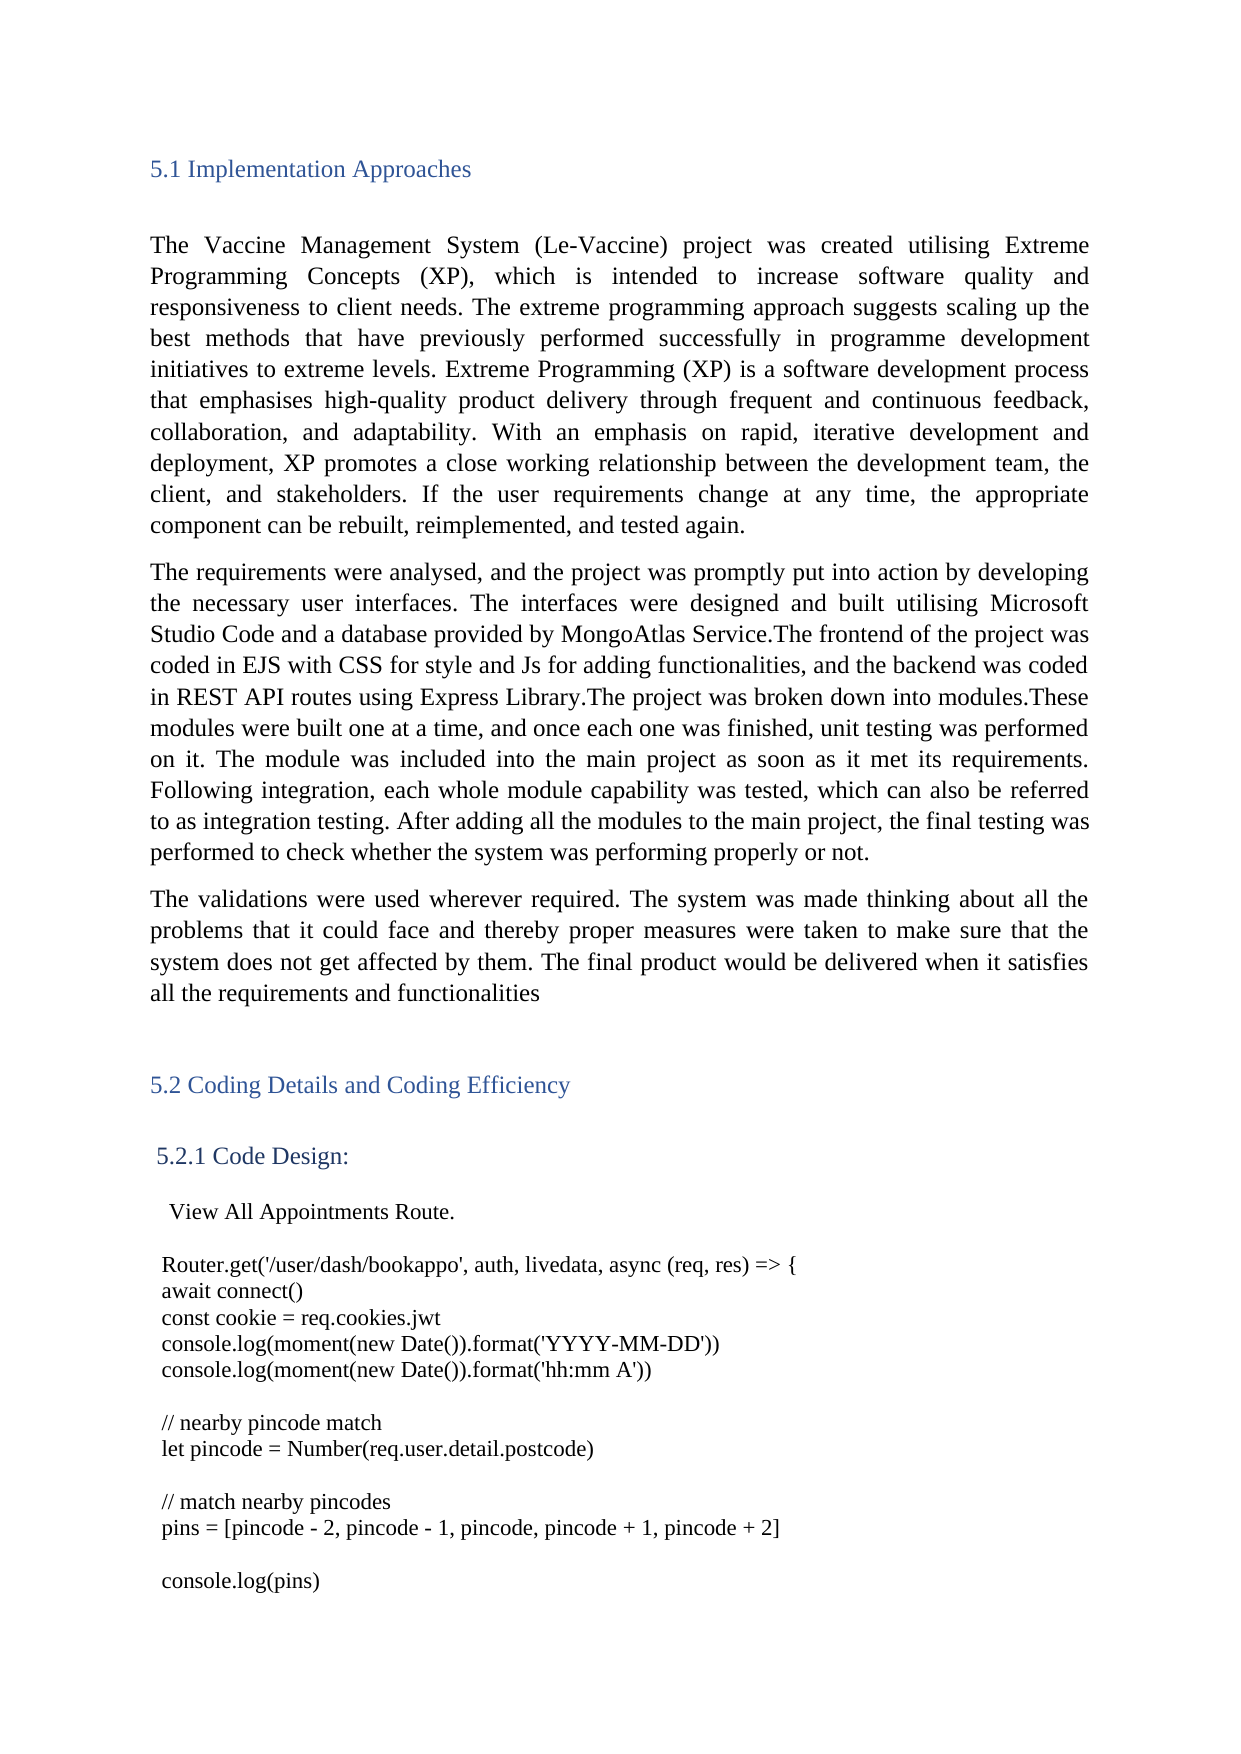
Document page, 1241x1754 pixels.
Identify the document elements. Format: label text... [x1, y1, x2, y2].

text pins = [pincode - 2, pincode - 1, pincode, pincode + 1, pincode + 2] [150, 1514, 1090, 1541]
text await connect() [150, 1277, 1090, 1304]
text const cookie = req.cookies.jwt [150, 1304, 1090, 1330]
text Router.get('/user/dash/bookappo', auth, livedata, async (req, res) => { [150, 1251, 1090, 1277]
text console.log(moment(new Date()).format('hh:mm A')) [150, 1356, 1090, 1383]
subtitle 5.2 Coding Details and Coding Efficiency [150, 1070, 1090, 1099]
subtitle 5.2.1 Code Design: [150, 1141, 1090, 1169]
text The Vaccine Management System (Le-Vaccine) project was created utilising Extreme Programming Concepts (XP), which is intended to increase software quality and responsiveness to client needs. The extreme programming approach suggests scaling up the best methods that have previously performed successfully in programme development initiatives to extreme levels. Extreme Programming (XP) is a software development process that emphasises high-quality product delivery through frequent and continuous feedback, collaboration, and adaptability. With an emphasis on rapid, iterative development and deployment, XP promotes a close working relationship between the development team, the client, and stakeholders. If the user requirements change at any time, the appropriate component can be rebuilt, reimplemented, and tested again. [150, 230, 1090, 538]
text // nearby pincode match [150, 1409, 1090, 1435]
text console.log(moment(new Date()).format('YYYY-MM-DD')) [150, 1330, 1090, 1356]
subtitle 5.1 Implementation Approaches [150, 154, 1090, 183]
text View All Appointments Route. [169, 1198, 1090, 1224]
text // match nearby pincodes [150, 1488, 1090, 1514]
text The validations were used wherever required. The system was made thinking about all the problems that it could face and thereby proper measures were taken to make sure that the system does not get affected by them. The final product would be delivered when it satisfies all the requirements and functionalities [150, 884, 1090, 1006]
text let pincode = Number(req.user.detail.postcode) [150, 1435, 1090, 1462]
text console.log(pins) [150, 1567, 1090, 1593]
text The requirements were analysed, and the project was promptly put into action by developing the necessary user interfaces. The interfaces were designed and built utilising Microsoft Studio Code and a database provided by MongoAtlas Service.The frontend of the project was coded in EJS with CSS for style and Js for adding functionalities, and the backend was coded in REST API routes using Express Library.The project was broken down into modules.These modules were built one at a time, and once each one was finished, unit testing was performed on it. The module was included into the main project as soon as it met its requirements. Following integration, each whole module capability was tested, which can also be referred to as integration testing. After adding all the modules to the main project, the final testing was performed to check whether the system was performing properly or not. [150, 557, 1090, 866]
